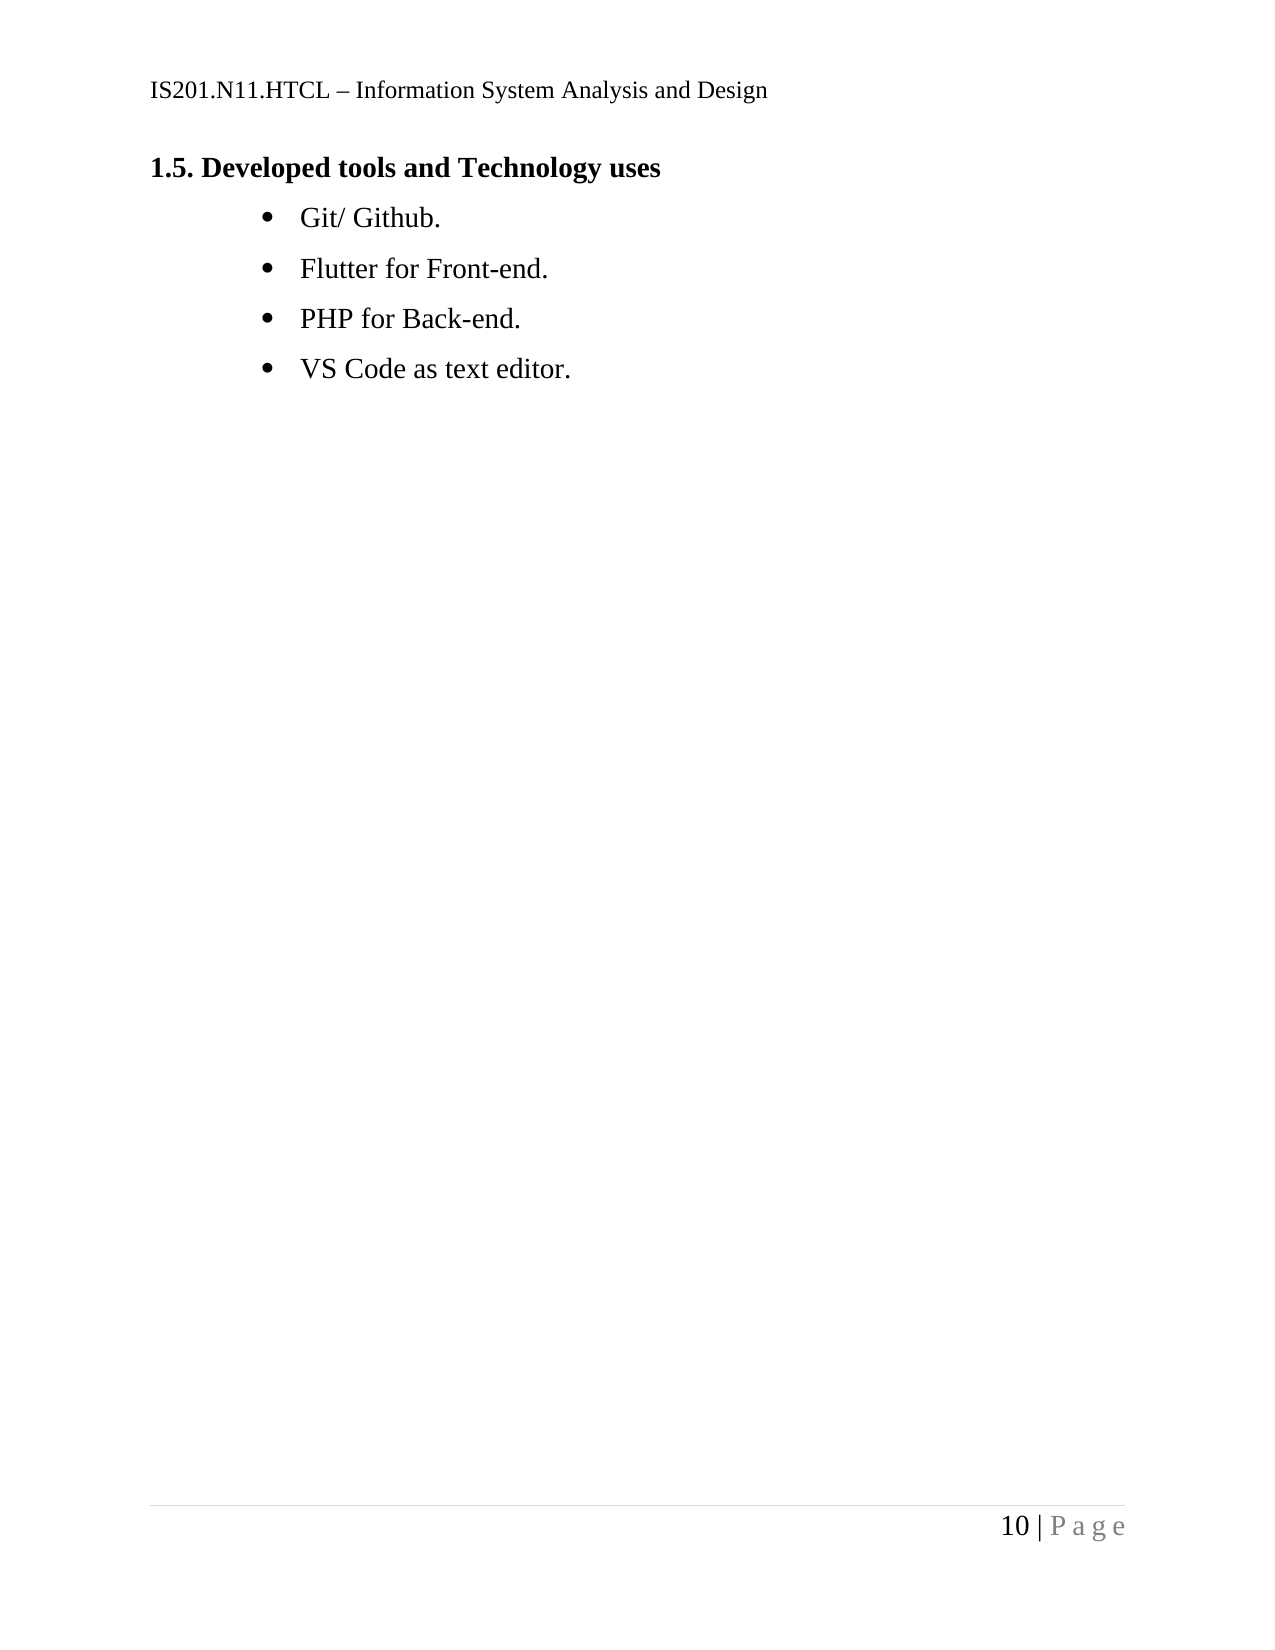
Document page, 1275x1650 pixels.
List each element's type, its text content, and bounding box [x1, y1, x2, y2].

subtitle 1.5. Developed tools and Technology uses [150, 150, 1125, 183]
list Flutter for Front-end. [262, 251, 1125, 284]
list PHP for Back-end. [262, 301, 1125, 335]
list Git/ Github. [262, 200, 1125, 234]
list VS Code as text editor. [262, 352, 1125, 385]
